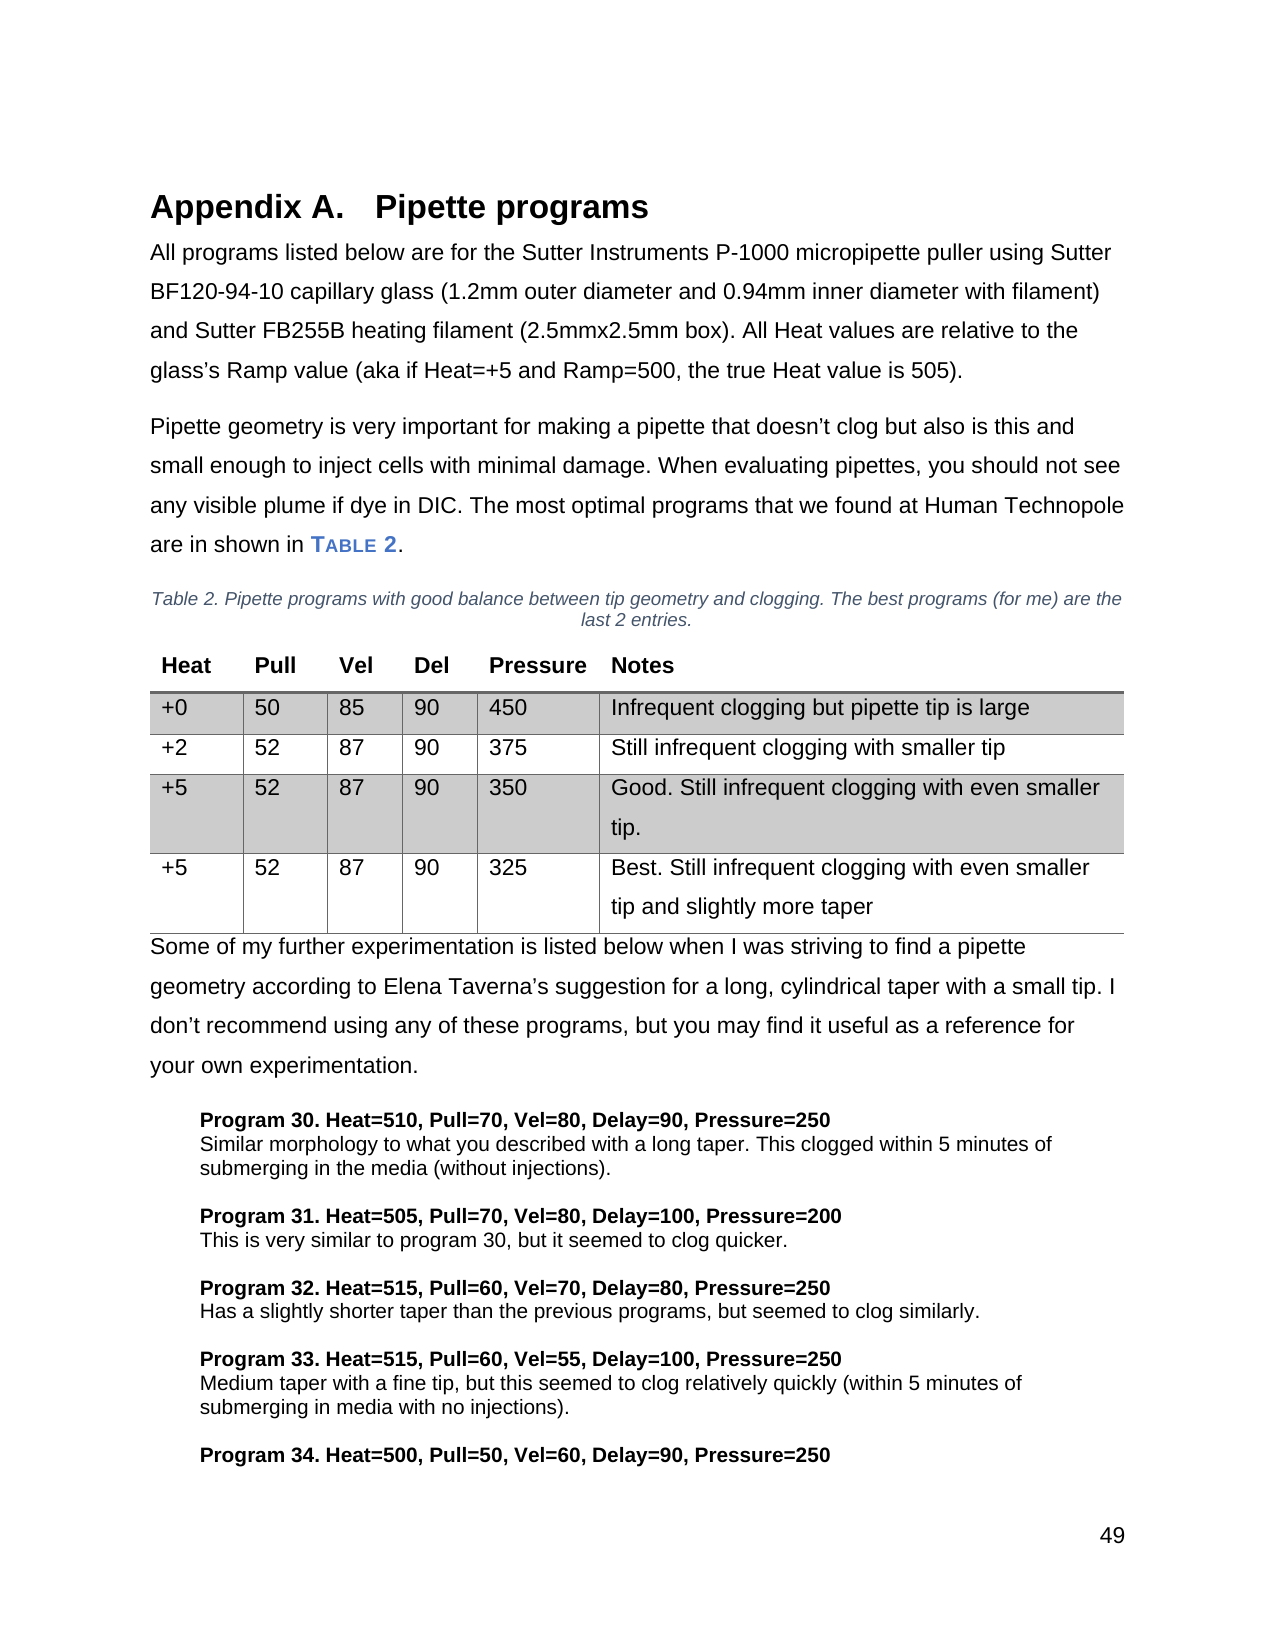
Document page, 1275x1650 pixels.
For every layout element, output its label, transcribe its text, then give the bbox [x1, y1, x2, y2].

text Medium taper with a fine tip, but this seemed to clog relatively quickly (within 5 minutes of submerging in media with no injections). [199, 1371, 1076, 1443]
text Has a slightly shorter taper than the previous programs, but seemed to clog similarly. [199, 1299, 1076, 1347]
text This is very similar to program 30, but it seemed to clog quicker. [199, 1227, 1076, 1275]
table_header Heat [150, 652, 243, 691]
text Program 30. Heat=510, Pull=70, Vel=80, Delay=90, Pressure=250 [199, 1108, 1076, 1132]
table_cell 52 [244, 854, 327, 933]
table_header Pull [243, 652, 328, 691]
table_cell 375 [478, 735, 599, 774]
table_cell 90 [403, 775, 477, 853]
table_cell 87 [328, 854, 402, 933]
table_cell 52 [244, 735, 327, 774]
table_cell 450 [478, 694, 599, 734]
table_cell 50 [244, 694, 327, 734]
table_cell 87 [328, 735, 402, 774]
text Program 33. Heat=515, Pull=60, Vel=55, Delay=100, Pressure=250 [199, 1347, 1076, 1371]
text Program 32. Heat=515, Pull=60, Vel=70, Delay=80, Pressure=250 [199, 1275, 1076, 1299]
table_cell Good. Still infrequent clogging with even smaller tip. [600, 775, 1124, 853]
table_cell 90 [403, 735, 477, 774]
text Pipette programs [150, 187, 1125, 226]
table_header Del [403, 652, 478, 691]
table_cell +2 [150, 735, 243, 774]
table_header Pressure [478, 652, 599, 691]
table_cell +0 [150, 694, 243, 734]
text Some of my further experimentation is listed below when I was striving to find a pipette geometry according to Elena Taverna’s suggestion for a long, cylindrical taper with a small tip. I don’t recommend using any of these programs, but you may find it useful as a reference for your own experimentation. [150, 933, 1125, 1078]
table_cell 90 [403, 854, 477, 933]
text Program 34. Heat=500, Pull=50, Vel=60, Delay=90, Pressure=250 [199, 1443, 1076, 1467]
table_header Notes [600, 652, 1124, 691]
table_cell +5 [150, 854, 243, 933]
table_cell 90 [403, 694, 477, 734]
table_header Vel [328, 652, 403, 691]
table_cell 85 [328, 694, 402, 734]
text All programs listed below are for the Sutter Instruments P-1000 micropipette puller using Sutter BF120-94-10 capillary glass (1.2mm outer diameter and 0.94mm inner diameter with filament) and Sutter FB255B heating filament (2.5mmx2.5mm box). All Heat values are relative to the glass’s Ramp value (aka if Heat=+5 and Ramp=500, the true Heat value is 505). [150, 238, 1125, 383]
text Program 31. Heat=505, Pull=70, Vel=80, Delay=100, Pressure=200 [199, 1203, 1076, 1227]
table_cell 350 [478, 775, 599, 853]
text Similar morphology to what you described with a long taper. This clogged within 5 minutes of submerging in the media (without injections). [199, 1132, 1076, 1203]
table_cell 325 [478, 854, 599, 933]
text Pipette geometry is very important for making a pipette that doesn’t clog but also is this and small enough to inject cells with minimal damage. When evaluating pipettes, you should not see any visible plume if dye in DIC. The most optimal programs that we found at Human Technopole are in shown in Table 2. [150, 413, 1125, 558]
table_cell Infrequent clogging but pipette tip is large [600, 694, 1124, 734]
table_cell +5 [150, 775, 243, 853]
table_cell 87 [328, 775, 402, 853]
table_cell Best. Still infrequent clogging with even smaller tip and slightly more taper [600, 854, 1124, 933]
table_cell Still infrequent clogging with smaller tip [600, 735, 1124, 774]
table_cell 52 [244, 775, 327, 853]
